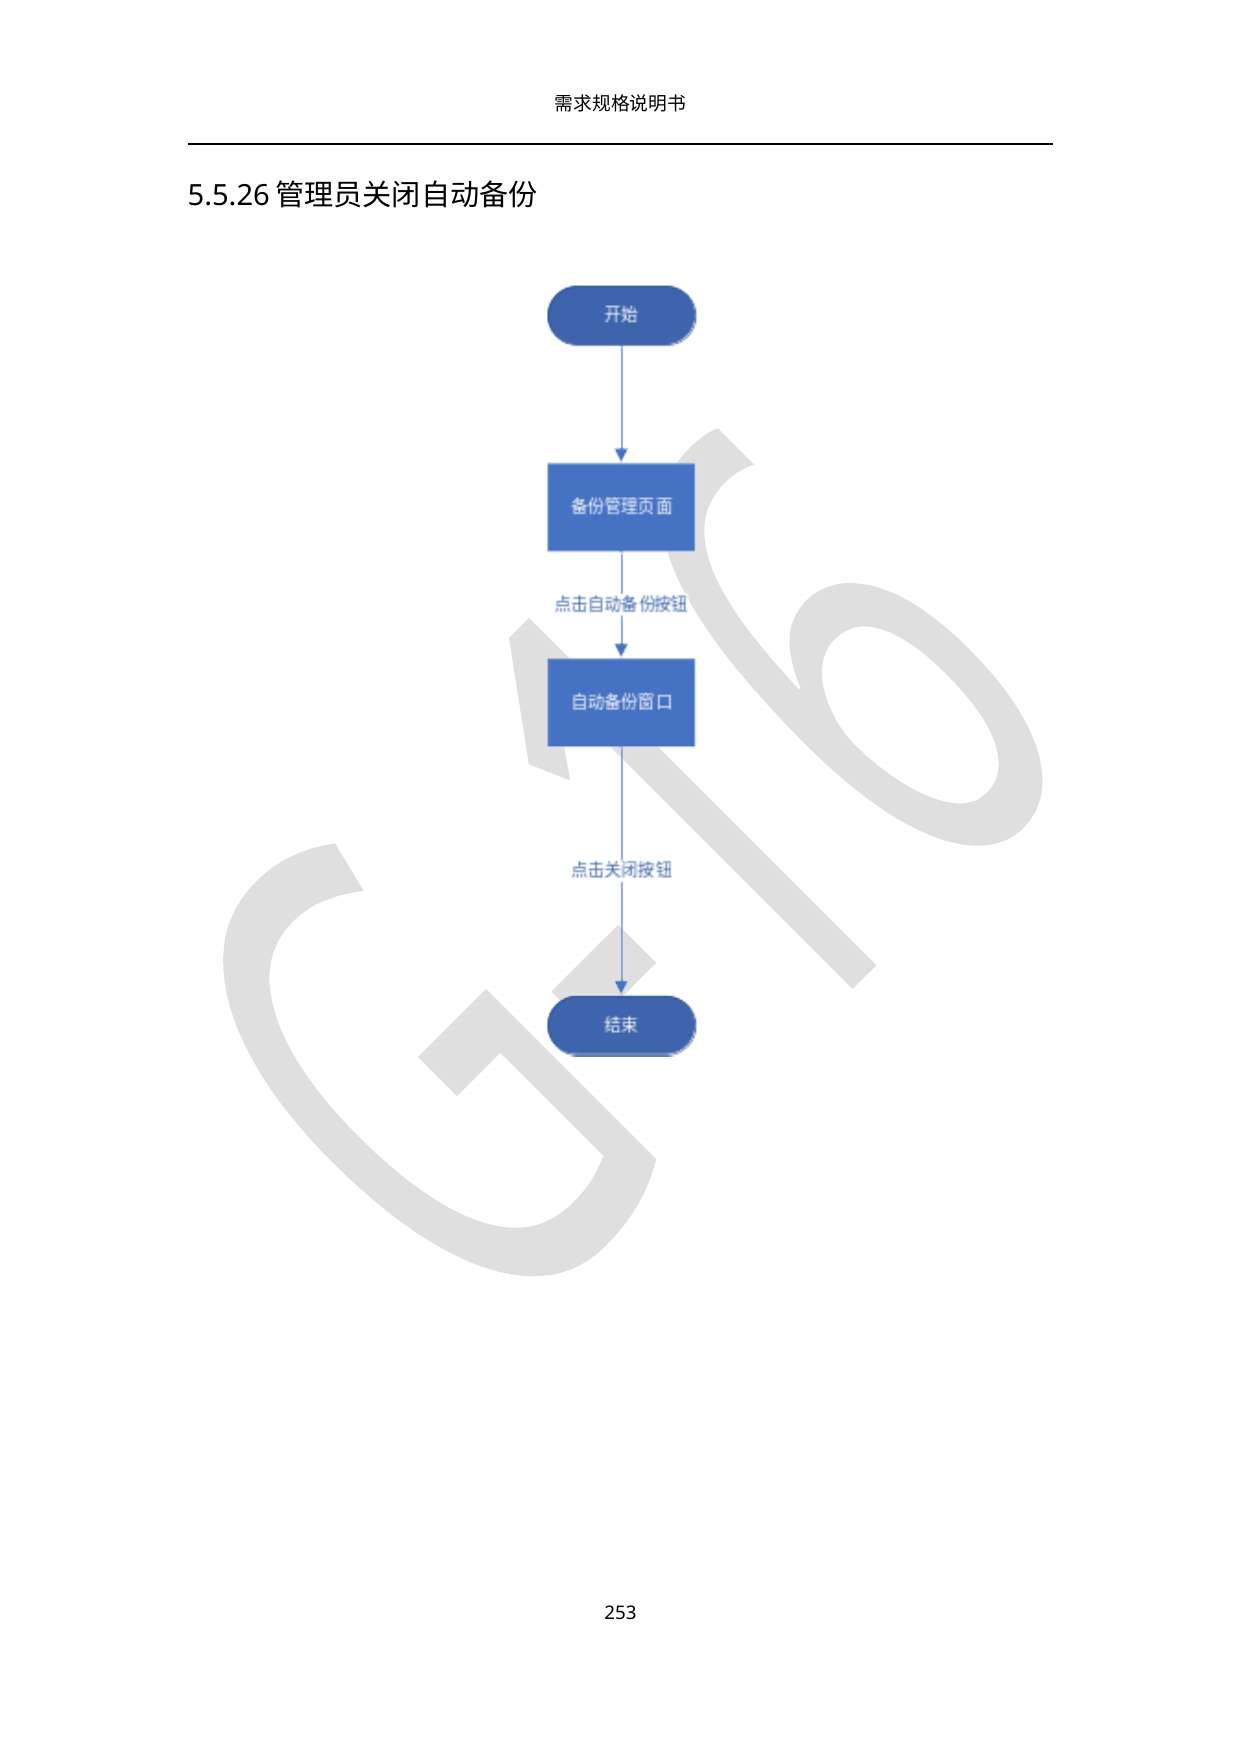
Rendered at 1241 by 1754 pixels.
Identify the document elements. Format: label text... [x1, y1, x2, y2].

subtitle 管理员关闭自动备份 [187, 160, 1053, 225]
